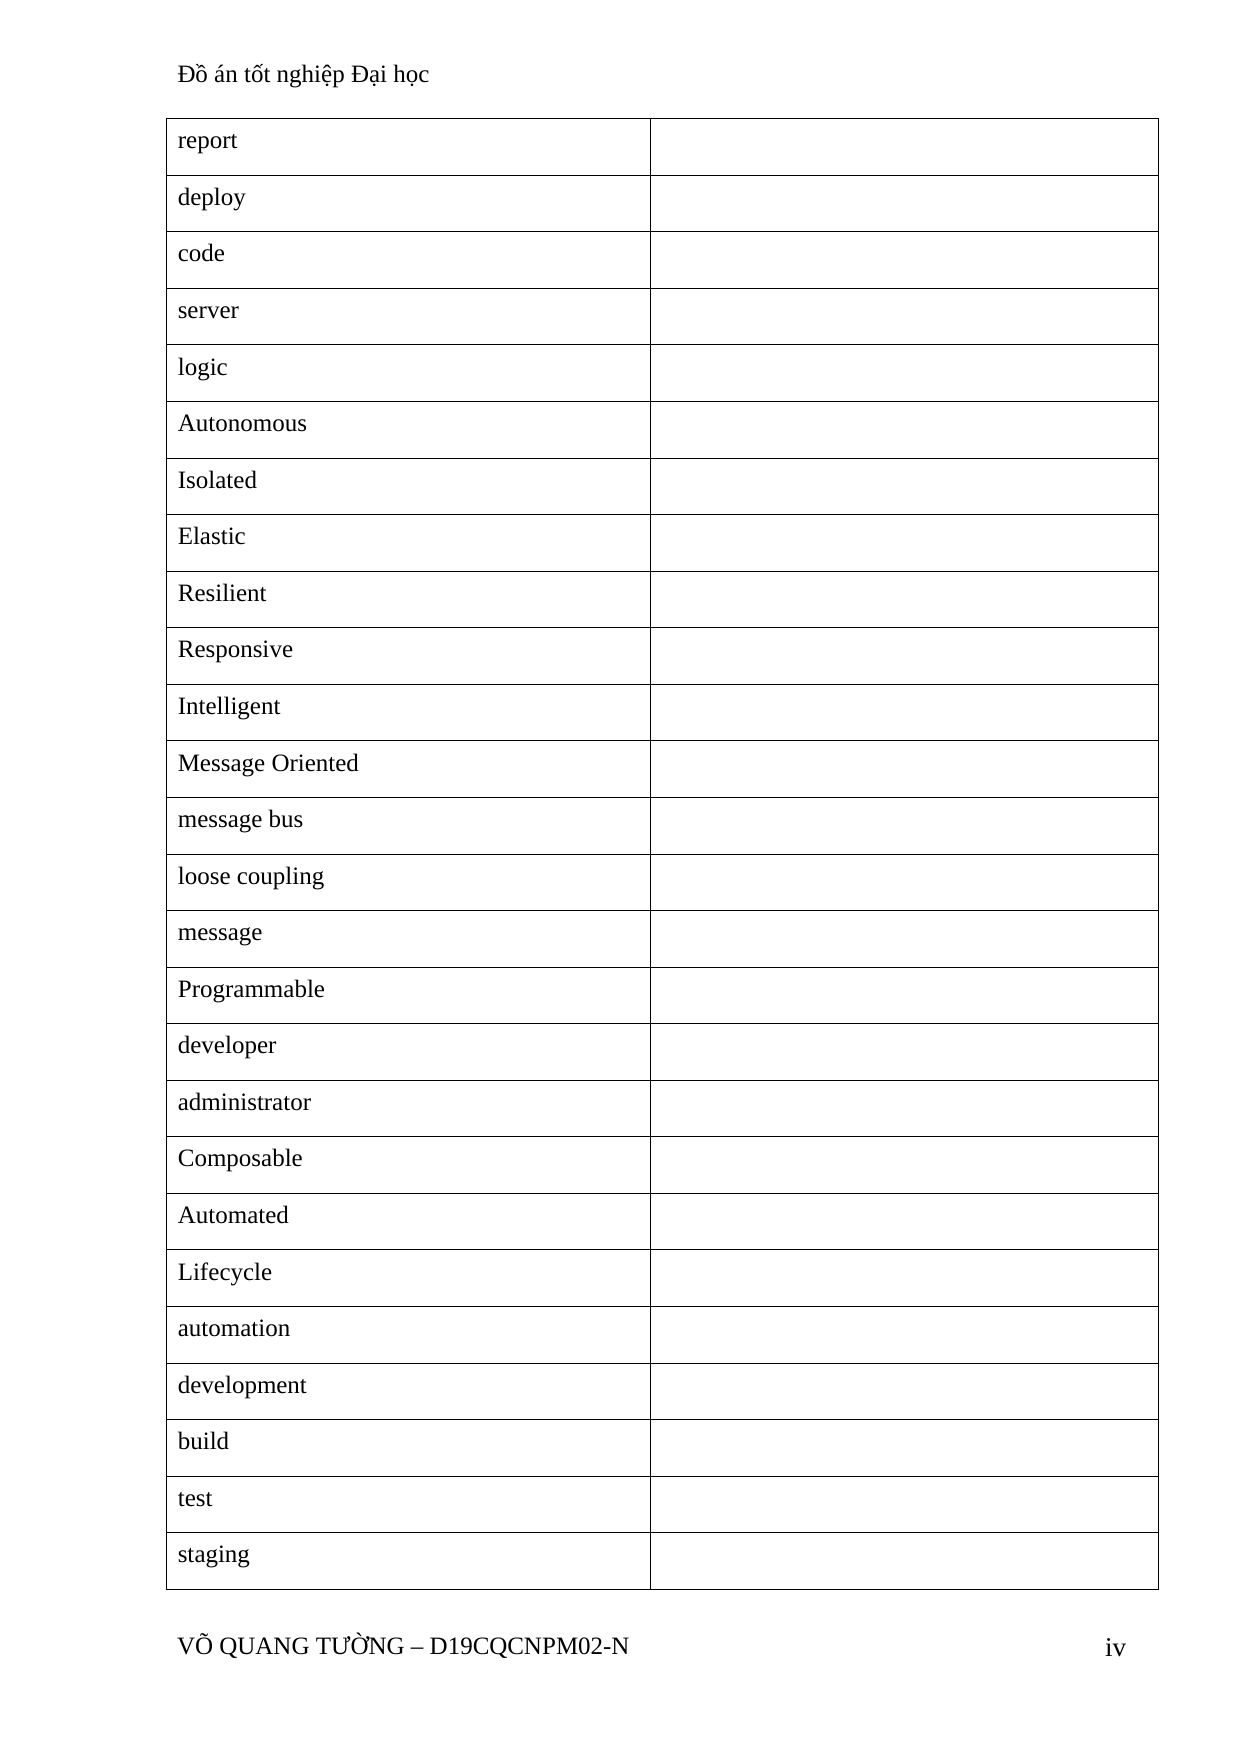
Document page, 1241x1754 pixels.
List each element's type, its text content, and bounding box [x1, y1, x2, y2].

table_cell [651, 1024, 1158, 1080]
table_cell staging [167, 1533, 650, 1589]
table_cell build [167, 1420, 650, 1476]
table_cell loose coupling [167, 855, 650, 910]
table_cell Isolated [167, 459, 650, 514]
table_cell [651, 1364, 1158, 1419]
table_cell [651, 459, 1158, 514]
table_cell [651, 1307, 1158, 1362]
table_cell [651, 798, 1158, 853]
table_cell [651, 1250, 1158, 1306]
table_cell [651, 119, 1158, 175]
table_cell [651, 176, 1158, 231]
table_cell Lifecycle [167, 1250, 650, 1306]
table_cell administrator [167, 1081, 650, 1136]
table_cell Autonomous [167, 402, 650, 457]
table_cell [651, 855, 1158, 910]
table_cell [651, 968, 1158, 1023]
table_cell Resilient [167, 572, 650, 627]
table_cell Composable [167, 1137, 650, 1193]
table_cell [651, 1477, 1158, 1532]
table_cell code [167, 232, 650, 288]
table_cell Responsive [167, 628, 650, 684]
table_cell [651, 1081, 1158, 1136]
table_cell Automated [167, 1194, 650, 1249]
table_cell report [167, 119, 650, 175]
table_cell [651, 289, 1158, 344]
table_cell message [167, 911, 650, 967]
table_cell [651, 345, 1158, 401]
table_cell [651, 1194, 1158, 1249]
table_cell [651, 1533, 1158, 1589]
table_cell [651, 628, 1158, 684]
table_cell logic [167, 345, 650, 401]
table_cell Message Oriented [167, 741, 650, 797]
table_cell server [167, 289, 650, 344]
table_cell automation [167, 1307, 650, 1362]
table_cell [651, 1137, 1158, 1193]
table_cell Intelligent [167, 685, 650, 740]
table_cell Elastic [167, 515, 650, 571]
table_cell development [167, 1364, 650, 1419]
table_cell [651, 515, 1158, 571]
table_cell [651, 1420, 1158, 1476]
table_cell [651, 232, 1158, 288]
table_cell developer [167, 1024, 650, 1080]
table_cell [651, 911, 1158, 967]
table_cell [651, 685, 1158, 740]
table_cell message bus [167, 798, 650, 853]
table_cell deploy [167, 176, 650, 231]
table_cell test [167, 1477, 650, 1532]
table_cell Programmable [167, 968, 650, 1023]
table_cell [651, 572, 1158, 627]
table_cell [651, 741, 1158, 797]
table_cell [651, 402, 1158, 457]
